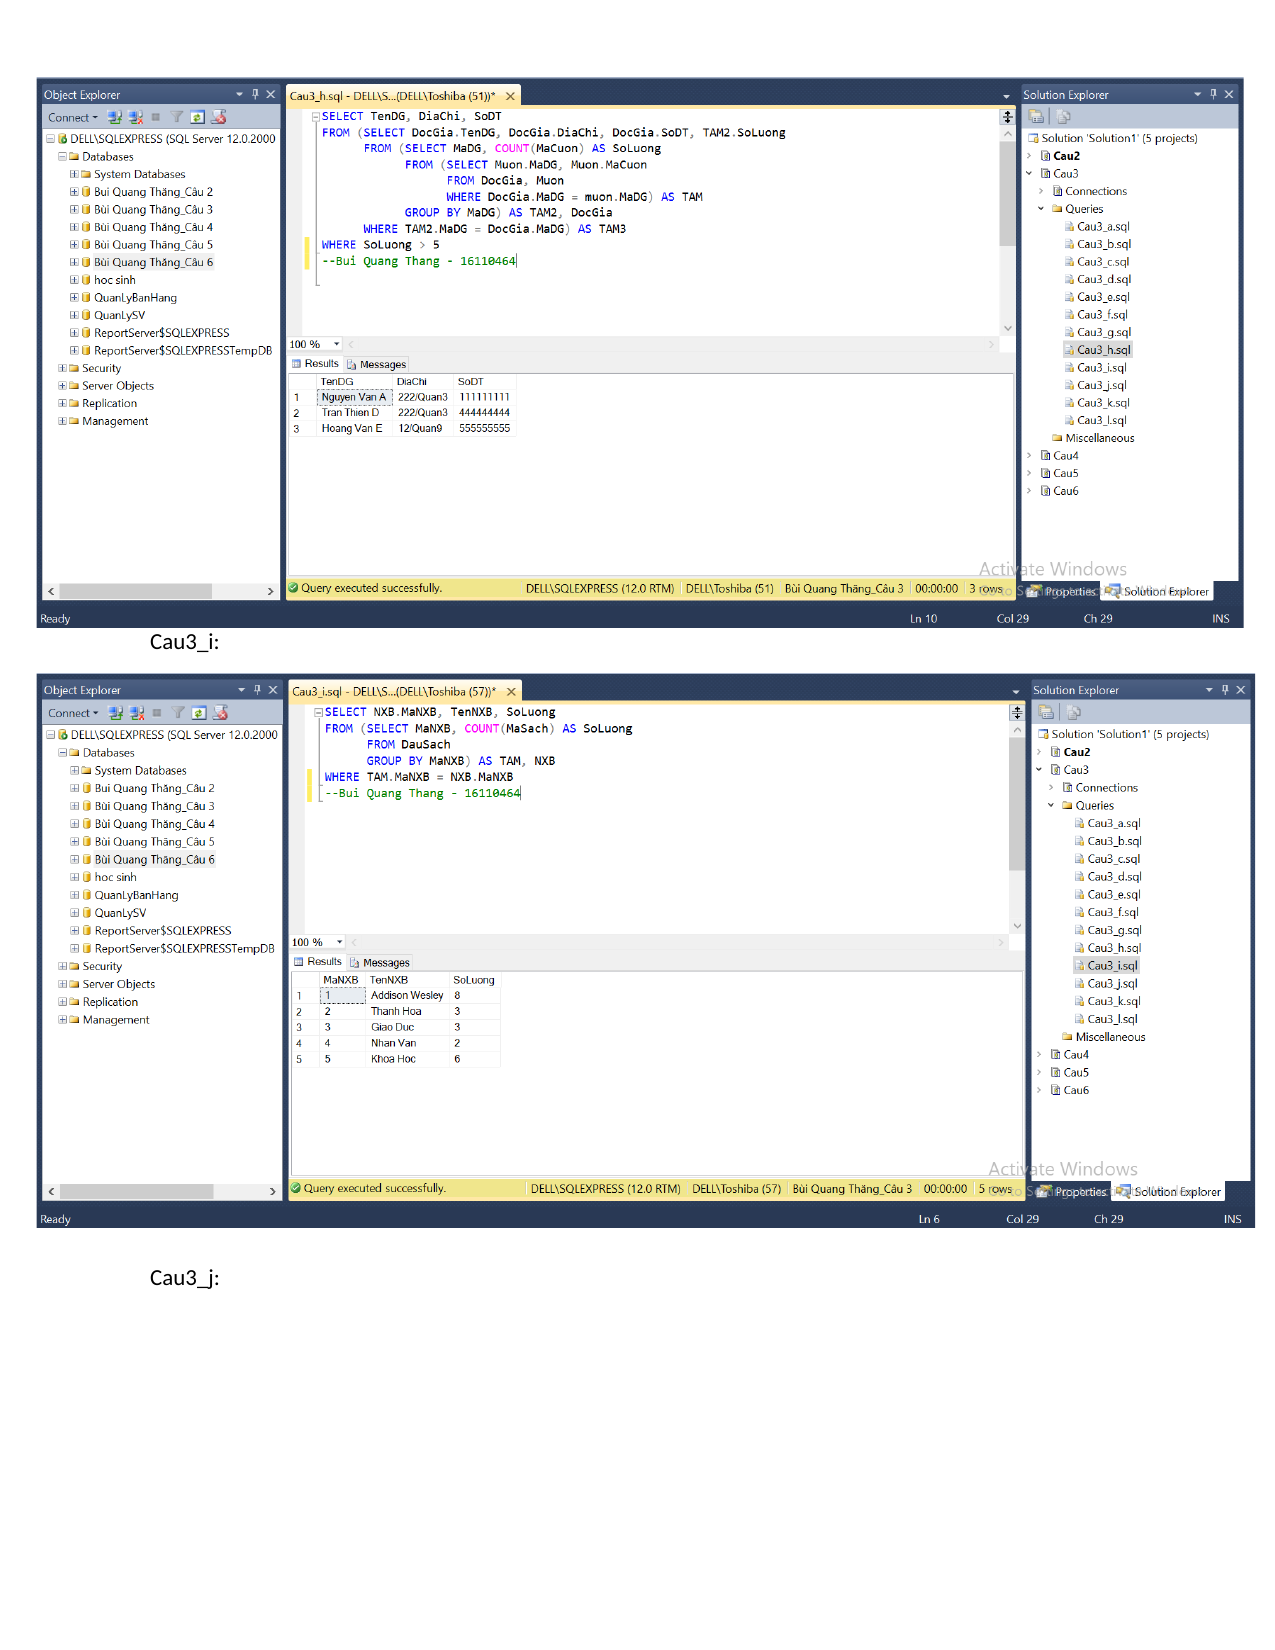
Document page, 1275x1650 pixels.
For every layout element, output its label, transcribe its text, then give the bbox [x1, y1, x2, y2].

text Cau3_i: [150, 627, 1125, 655]
text Cau3_j: [150, 1263, 1125, 1291]
picture [36, 77, 1244, 628]
picture [36, 673, 1255, 1228]
